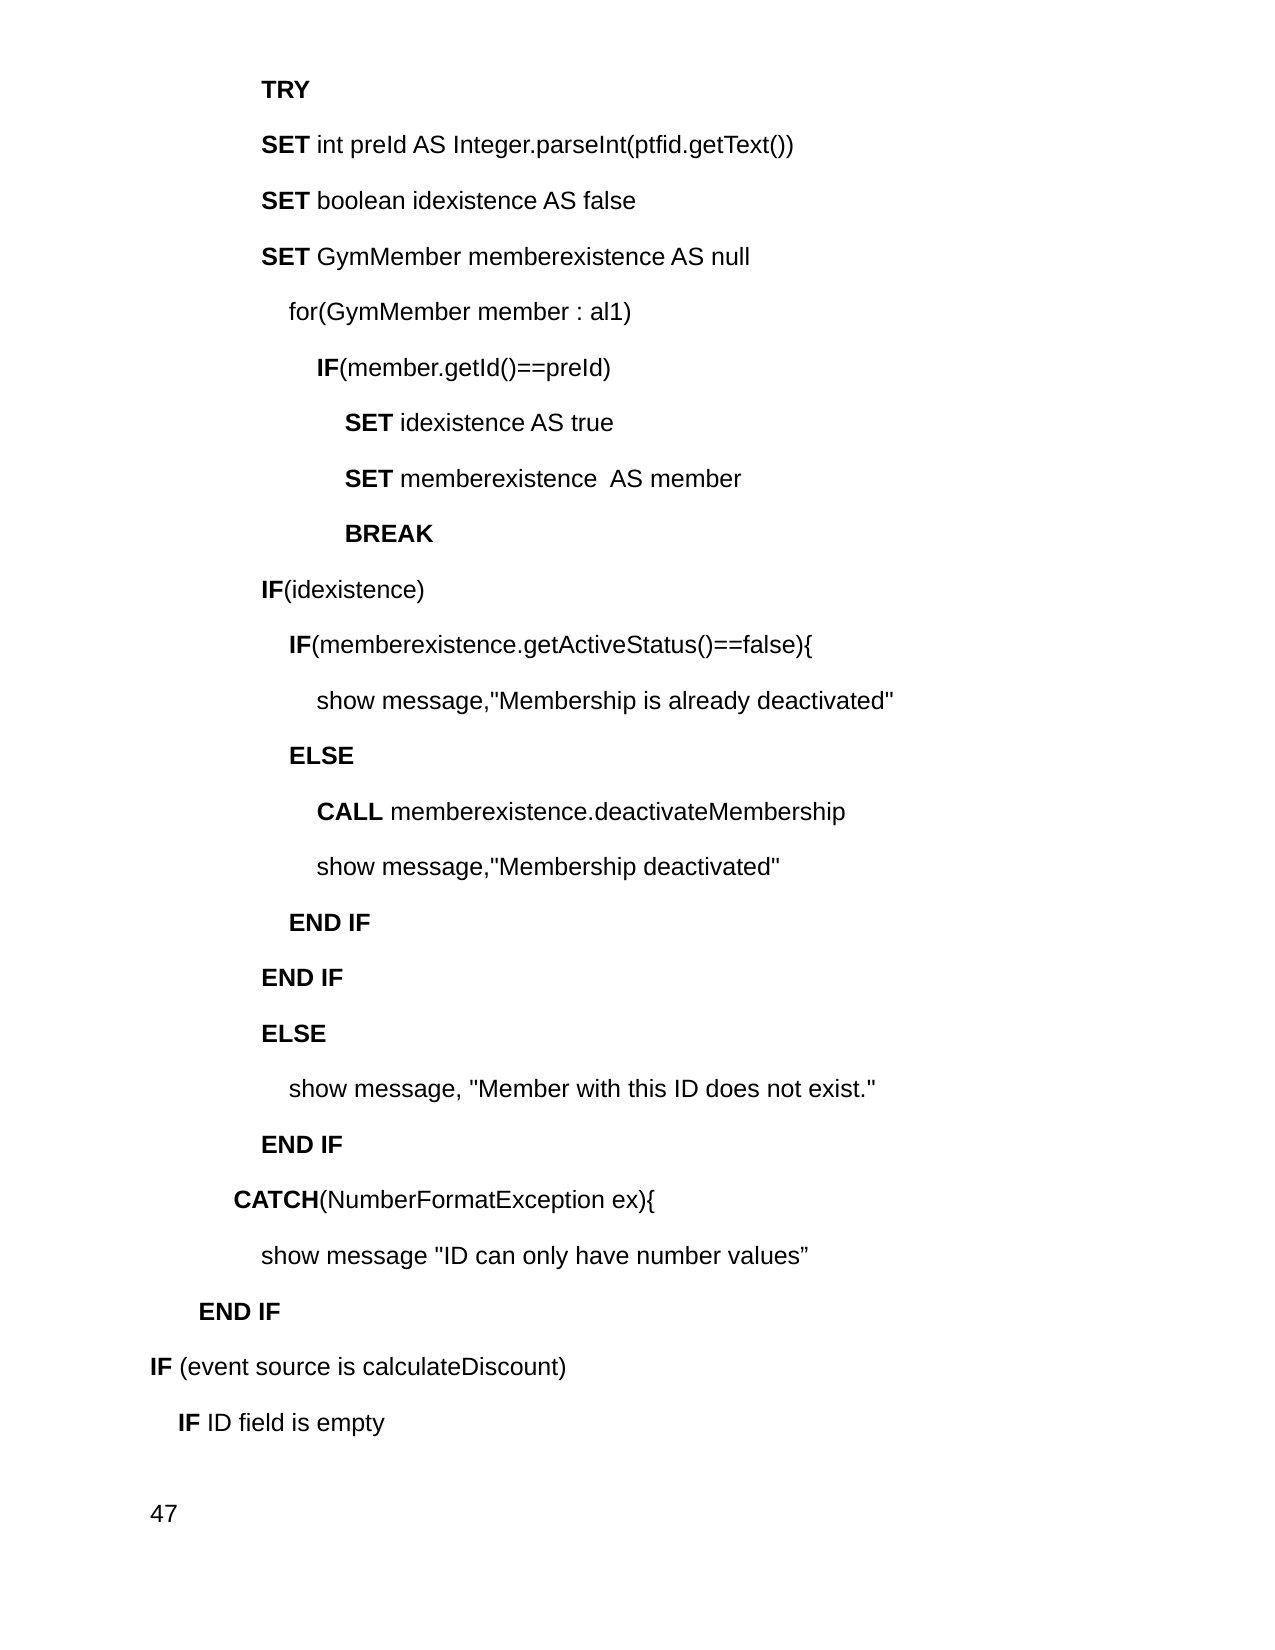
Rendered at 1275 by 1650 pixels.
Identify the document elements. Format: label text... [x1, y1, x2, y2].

text ELSE [150, 741, 1183, 770]
text ELSE [150, 1019, 1183, 1048]
text CALL memberexistence.deactivateMembership [150, 797, 1183, 826]
text IF(member.getId()==preId) [150, 353, 1183, 381]
text show message "ID can only have number values” [150, 1241, 1183, 1270]
text END IF [150, 963, 1183, 992]
text for(GymMember member : al1) [150, 297, 1183, 326]
text TRY [150, 75, 1183, 104]
text SET idexistence AS true [150, 408, 1183, 437]
text IF(idexistence) [150, 575, 1183, 603]
text END IF [150, 908, 1183, 937]
text IF(memberexistence.getActiveStatus()==false){ [150, 630, 1183, 659]
text show message,"Membership deactivated" [150, 852, 1183, 881]
text SET GymMember memberexistence AS null [150, 242, 1183, 270]
text END IF [150, 1130, 1183, 1159]
text SET boolean idexistence AS false [150, 186, 1183, 215]
text SET int preId AS Integer.parseInt(ptfid.getText()) [150, 131, 1183, 159]
text show message, "Member with this ID does not exist." [150, 1074, 1183, 1103]
text IF ID field is empty [150, 1407, 1183, 1436]
text BREAK [150, 519, 1183, 548]
text CATCH(NumberFormatException ex){ [150, 1185, 1183, 1214]
text END IF [150, 1296, 1183, 1325]
text show message,"Membership is already deactivated" [150, 686, 1183, 714]
text IF (event source is calculateDiscount) [150, 1352, 1183, 1381]
text SET memberexistence AS member [150, 464, 1183, 492]
